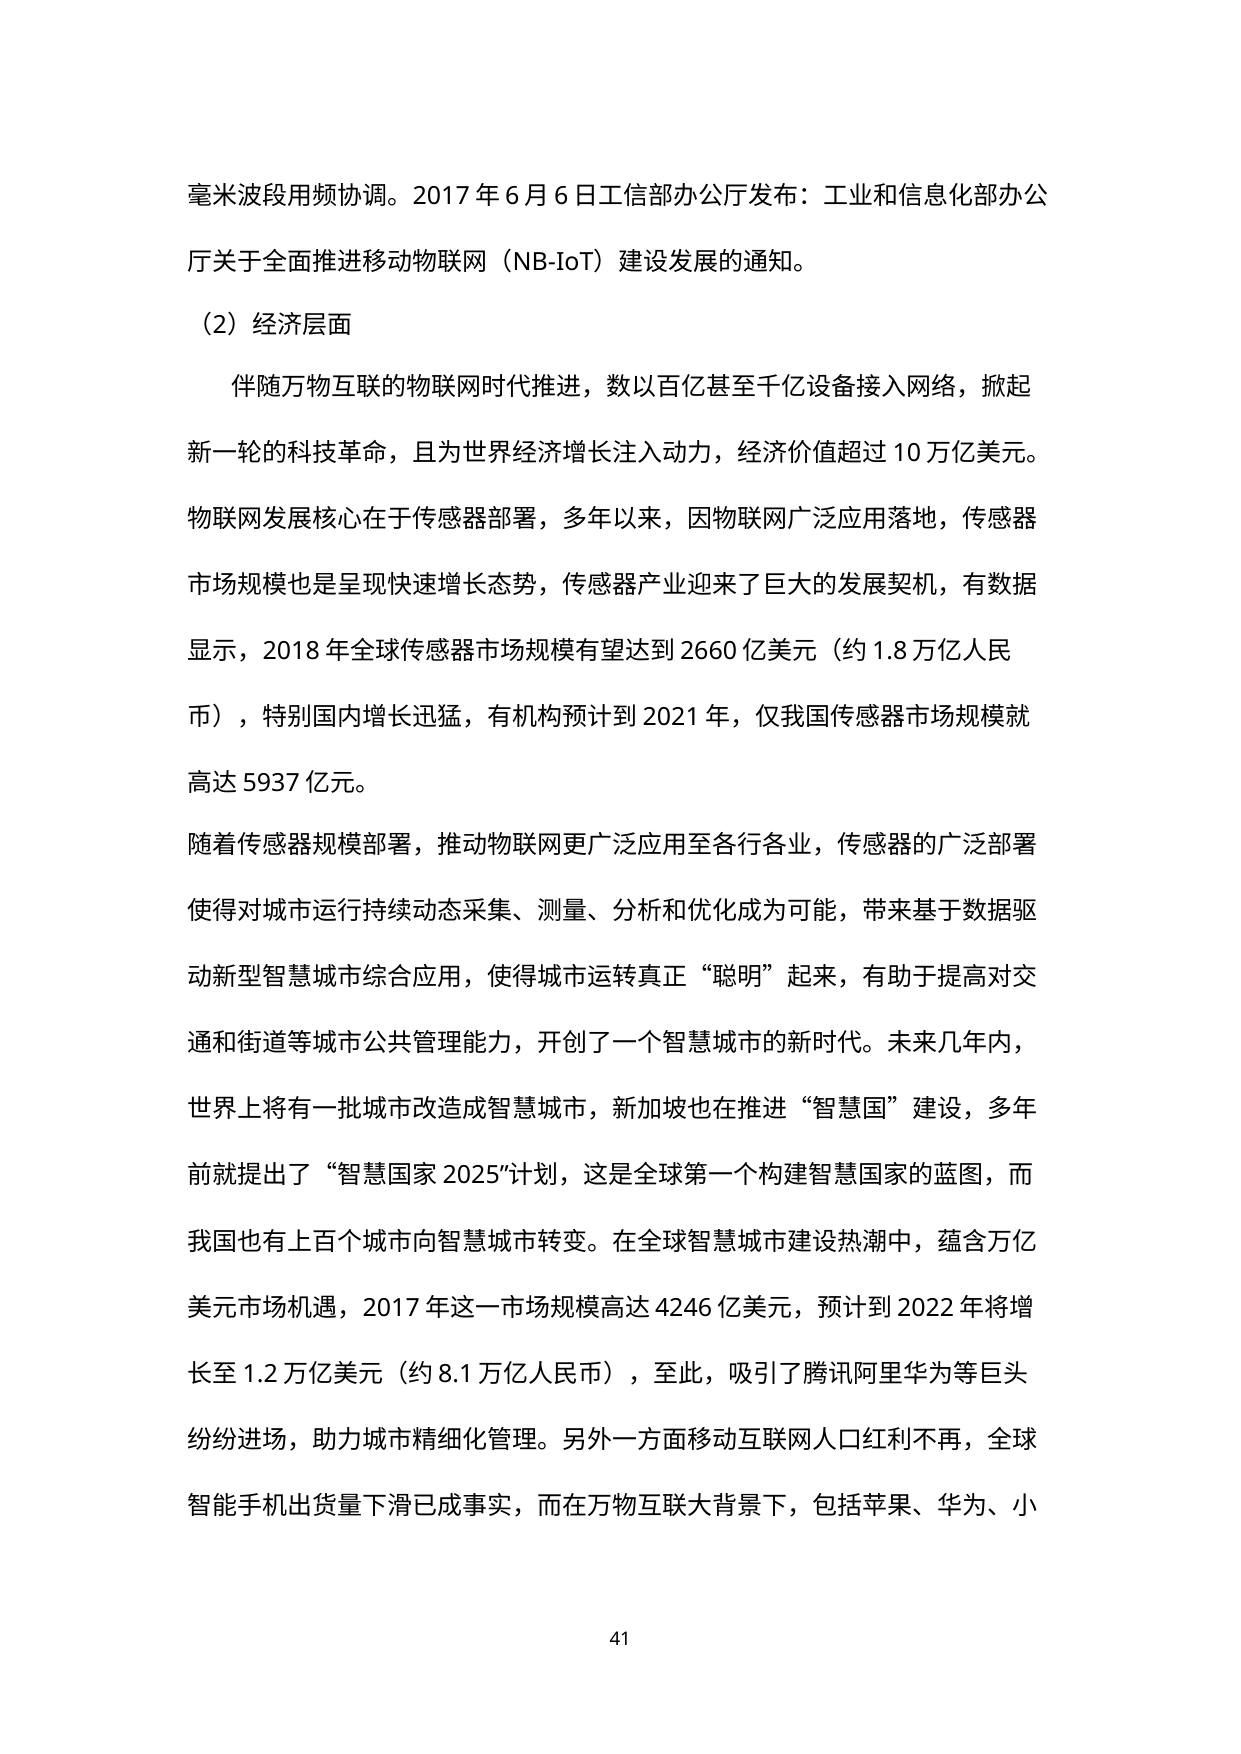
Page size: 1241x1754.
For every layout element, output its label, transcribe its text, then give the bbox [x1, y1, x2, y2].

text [187, 821, 1053, 1525]
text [187, 172, 1053, 282]
text 伴随万物互联的物联网时代推进，数以百亿甚至千亿设备接入网络，掀起新一轮的科技革命，且为世界经济增长注入动力，经济价值超过10万亿美元。物联网发展核心在于传感器部署，多年以来，因物联网广泛应用落地，传感器市场规模也是呈现快速增长态势，传感器产业迎来了巨大的发展契机，有数据显示，2018年全球传感器市场规模有望达到2660亿美元（约1.8万亿人民币），特别国内增长迅猛，有机构预计到2021年，仅我国传感器市场规模就高达5937亿元。 [187, 362, 1053, 803]
text （2）经济层面 [187, 300, 1053, 344]
